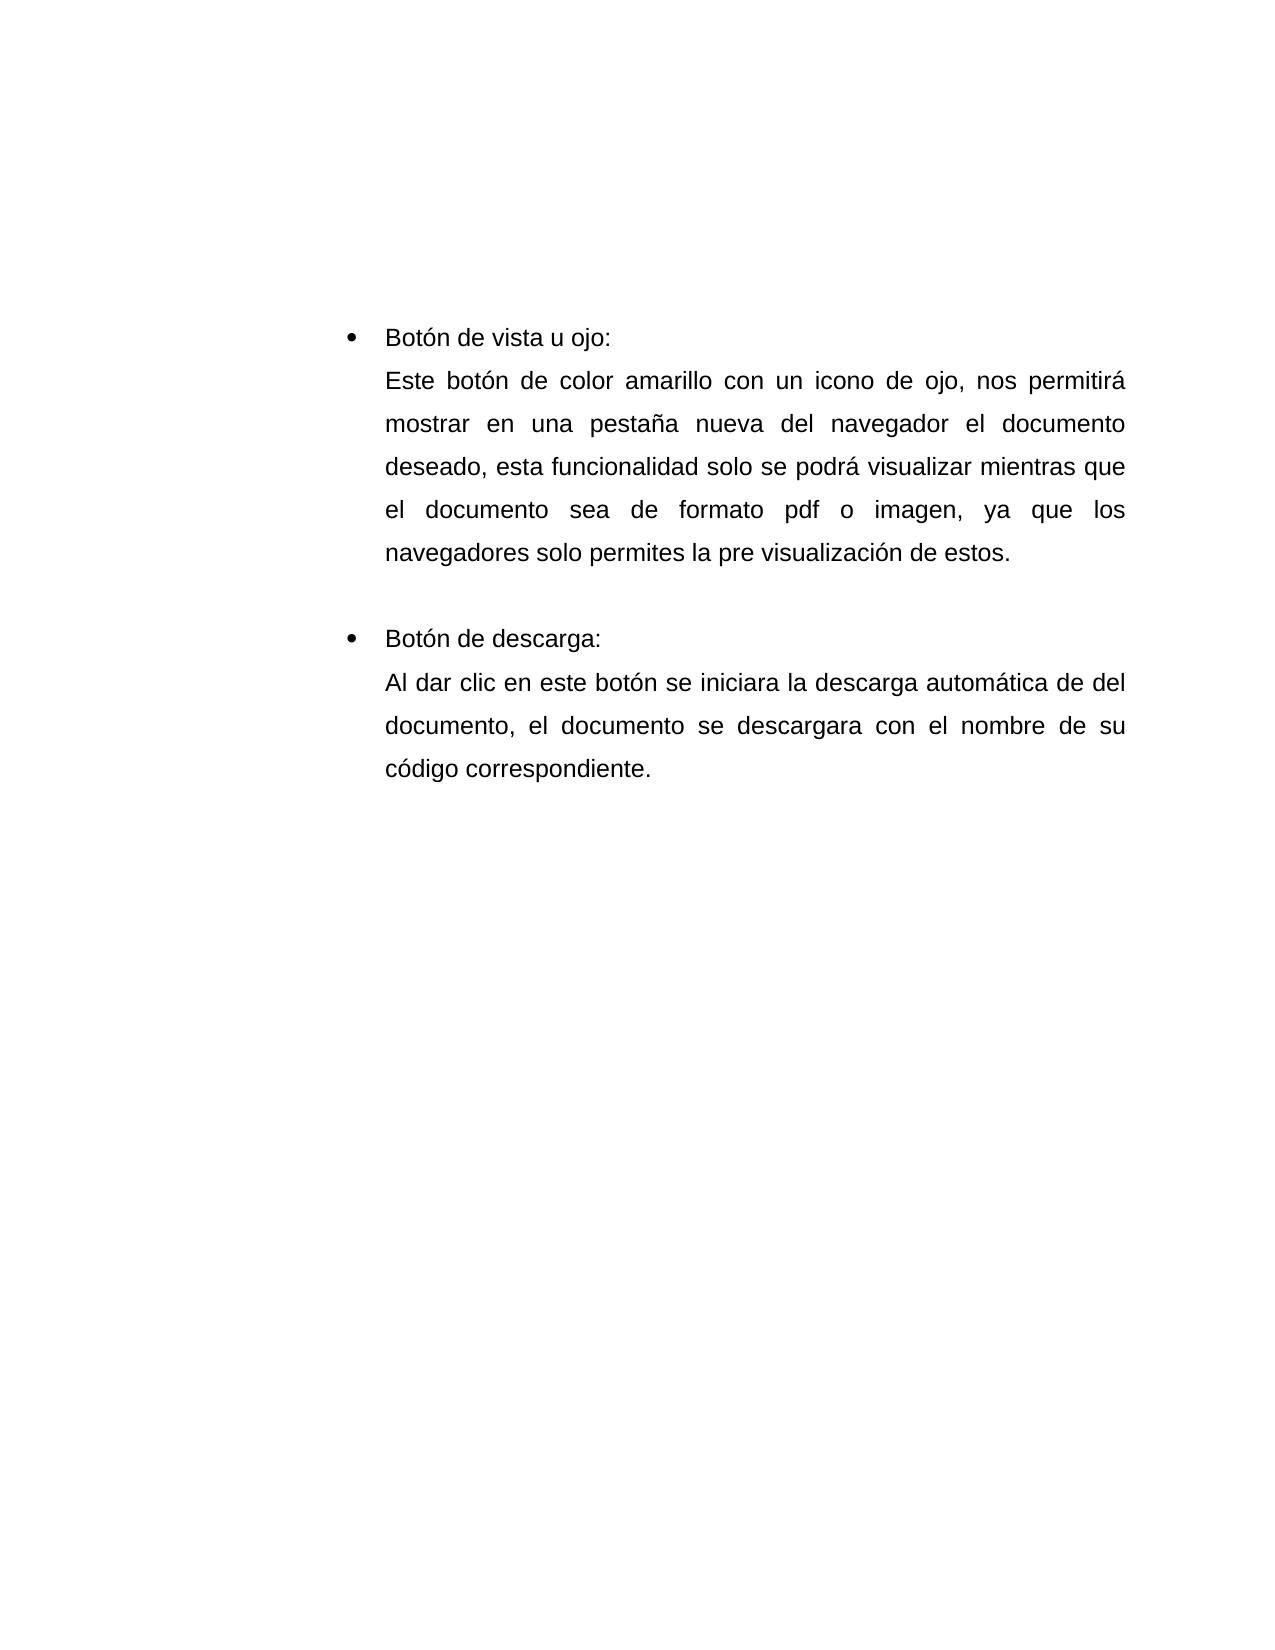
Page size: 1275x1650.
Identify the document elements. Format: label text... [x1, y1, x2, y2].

text Al dar clic en este botón se iniciara la descarga automática de del documento, el documento se descargara con el nombre de su código correspondiente. [385, 668, 1127, 783]
text Este botón de color amarillo con un icono de ojo, nos permitirá mostrar en una pestaña nueva del navegador el documento deseado, esta funcionalidad solo se podrá visualizar mientras que el documento sea de formato pdf o imagen, ya que los navegadores solo permites la pre visualización de estos. [385, 366, 1127, 567]
list Botón de vista u ojo: [347, 322, 1127, 351]
list Botón de descarga: [347, 624, 1127, 653]
